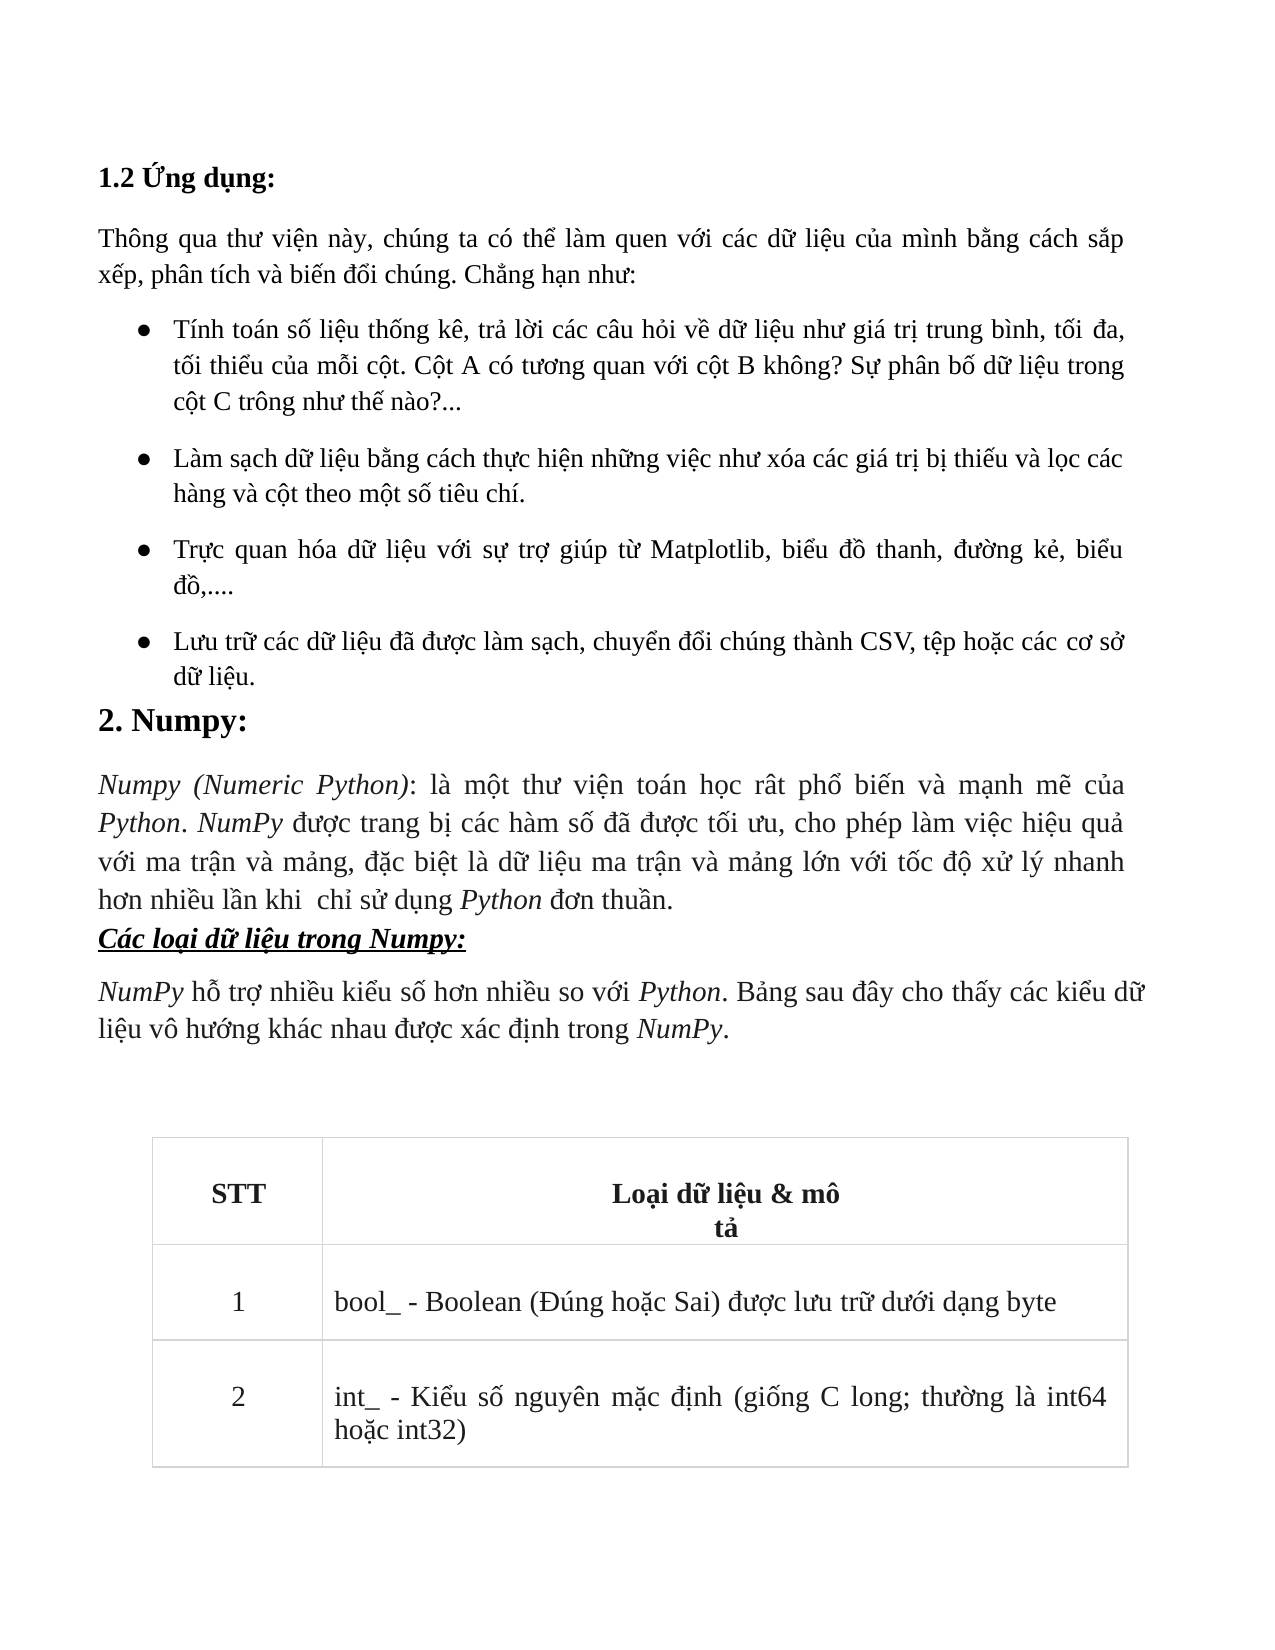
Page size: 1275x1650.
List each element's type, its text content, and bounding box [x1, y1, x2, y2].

text Numpy (Numeric Python): là một thư viện toán học rât phổ biến và mạnh mẽ của Python. NumPy được trang bị các hàm số đã được tối ưu, cho phép làm việc hiệu quả với ma trận và mảng, đặc biệt là dữ liệu ma trận và mảng lớn với tốc độ xử lý nhanh hơn nhiều lần khi chỉ sử dụng Python đơn thuần. [98, 767, 1126, 916]
list Tính toán số liệu thống kê, trả lời các câu hỏi về dữ liệu như giá trị trung bình, tối đa, tối thiểu của mỗi cột. Cột A có tương quan với cột B không? Sự phân bố dữ liệu trong cột C trông như thế nào?... [136, 313, 1125, 416]
text Thông qua thư viện này, chúng ta có thể làm quen với các dữ liệu của mình bằng cách sắp xếp, phân tích và biến đổi chúng. Chẳng hạn như: [98, 222, 1125, 289]
text NumPy hỗ trợ nhiều kiểu số hơn nhiều so với Python. Bảng sau đây cho thấy các kiểu dữ liệu vô hướng khác nhau được xác định trong NumPy. [98, 974, 1152, 1045]
list Lưu trữ các dữ liệu đã được làm sạch, chuyển đổi chúng thành CSV, tệp hoặc các cơ sở dữ liệu. [136, 625, 1124, 692]
subtitle 2. Numpy: [98, 700, 1152, 738]
table_cell bool_ - Boolean (Đúng hoặc Sai) được lưu trữ dưới dạng byte [323, 1245, 1127, 1339]
table_cell int_ - Kiểu số nguyên mặc định (giống C long; thường là int64 hoặc int32) [323, 1341, 1127, 1466]
table_header Loại dữ liệu & mô tả [323, 1138, 1127, 1244]
table_header STT [153, 1138, 322, 1244]
subtitle 1.2 Ứng dụng: [98, 160, 1152, 194]
text Các loại dữ liệu trong Numpy: [98, 921, 1152, 954]
table_cell 1 [153, 1245, 322, 1339]
list Trực quan hóa dữ liệu với sự trợ giúp từ Matplotlib, biểu đồ thanh, đường kẻ, biểu đồ,.... [136, 533, 1125, 600]
list Làm sạch dữ liệu bằng cách thực hiện những việc như xóa các giá trị bị thiếu và lọc các hàng và cột theo một số tiêu chí. [136, 442, 1125, 508]
table_cell 2 [153, 1341, 322, 1466]
